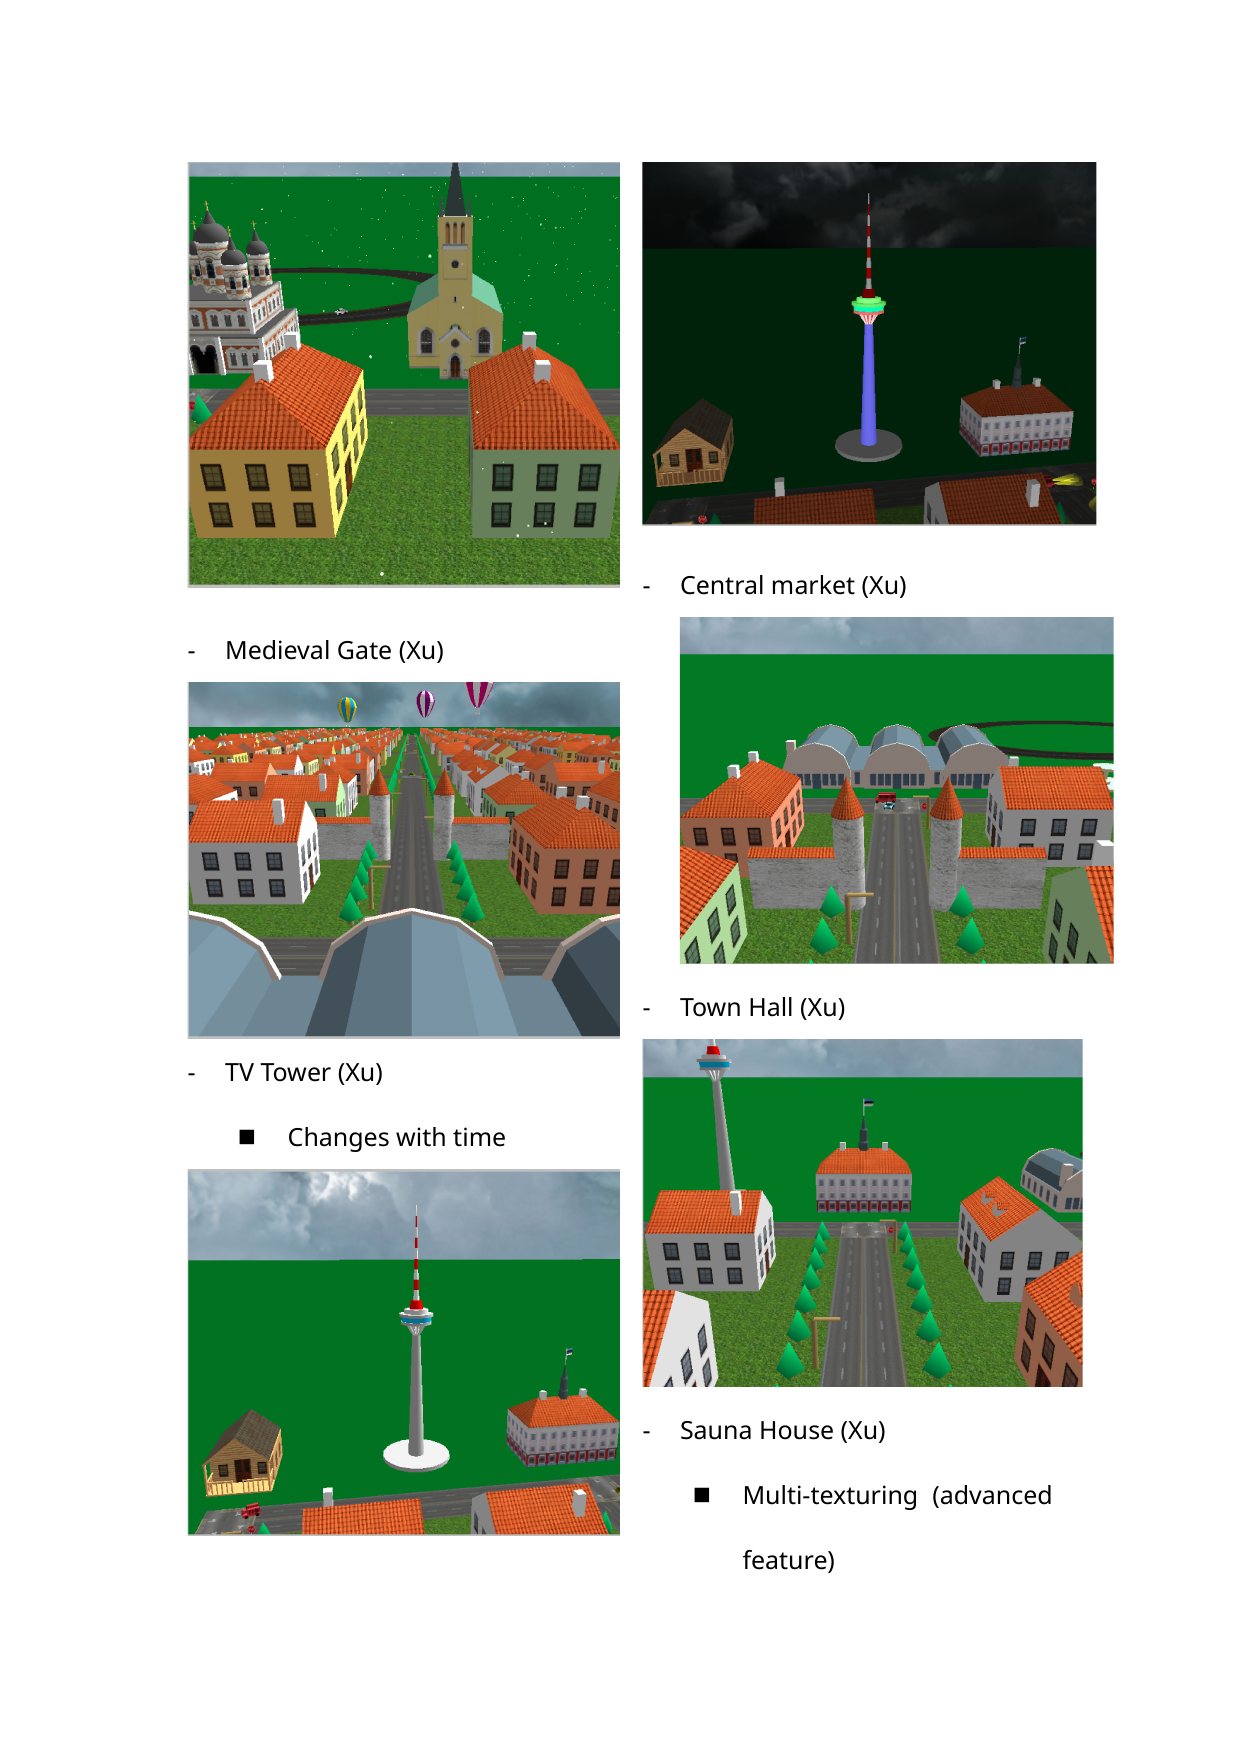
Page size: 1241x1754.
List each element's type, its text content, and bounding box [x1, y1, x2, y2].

list Sauna House (Xu) [642, 1397, 1053, 1462]
picture [187, 1169, 620, 1536]
picture [187, 162, 620, 588]
picture [187, 682, 620, 1039]
list Central market (Xu) [642, 552, 1053, 617]
list Town Hall (Xu) [642, 974, 1053, 1039]
list Changes with time [237, 1104, 598, 1169]
list TV Tower (Xu) [187, 1039, 598, 1104]
list Medieval Gate (Xu) [187, 617, 598, 682]
picture [642, 162, 1097, 526]
list Multi-texturing (advanced feature) [692, 1462, 1053, 1592]
picture [679, 617, 1114, 964]
picture [642, 1039, 1083, 1387]
